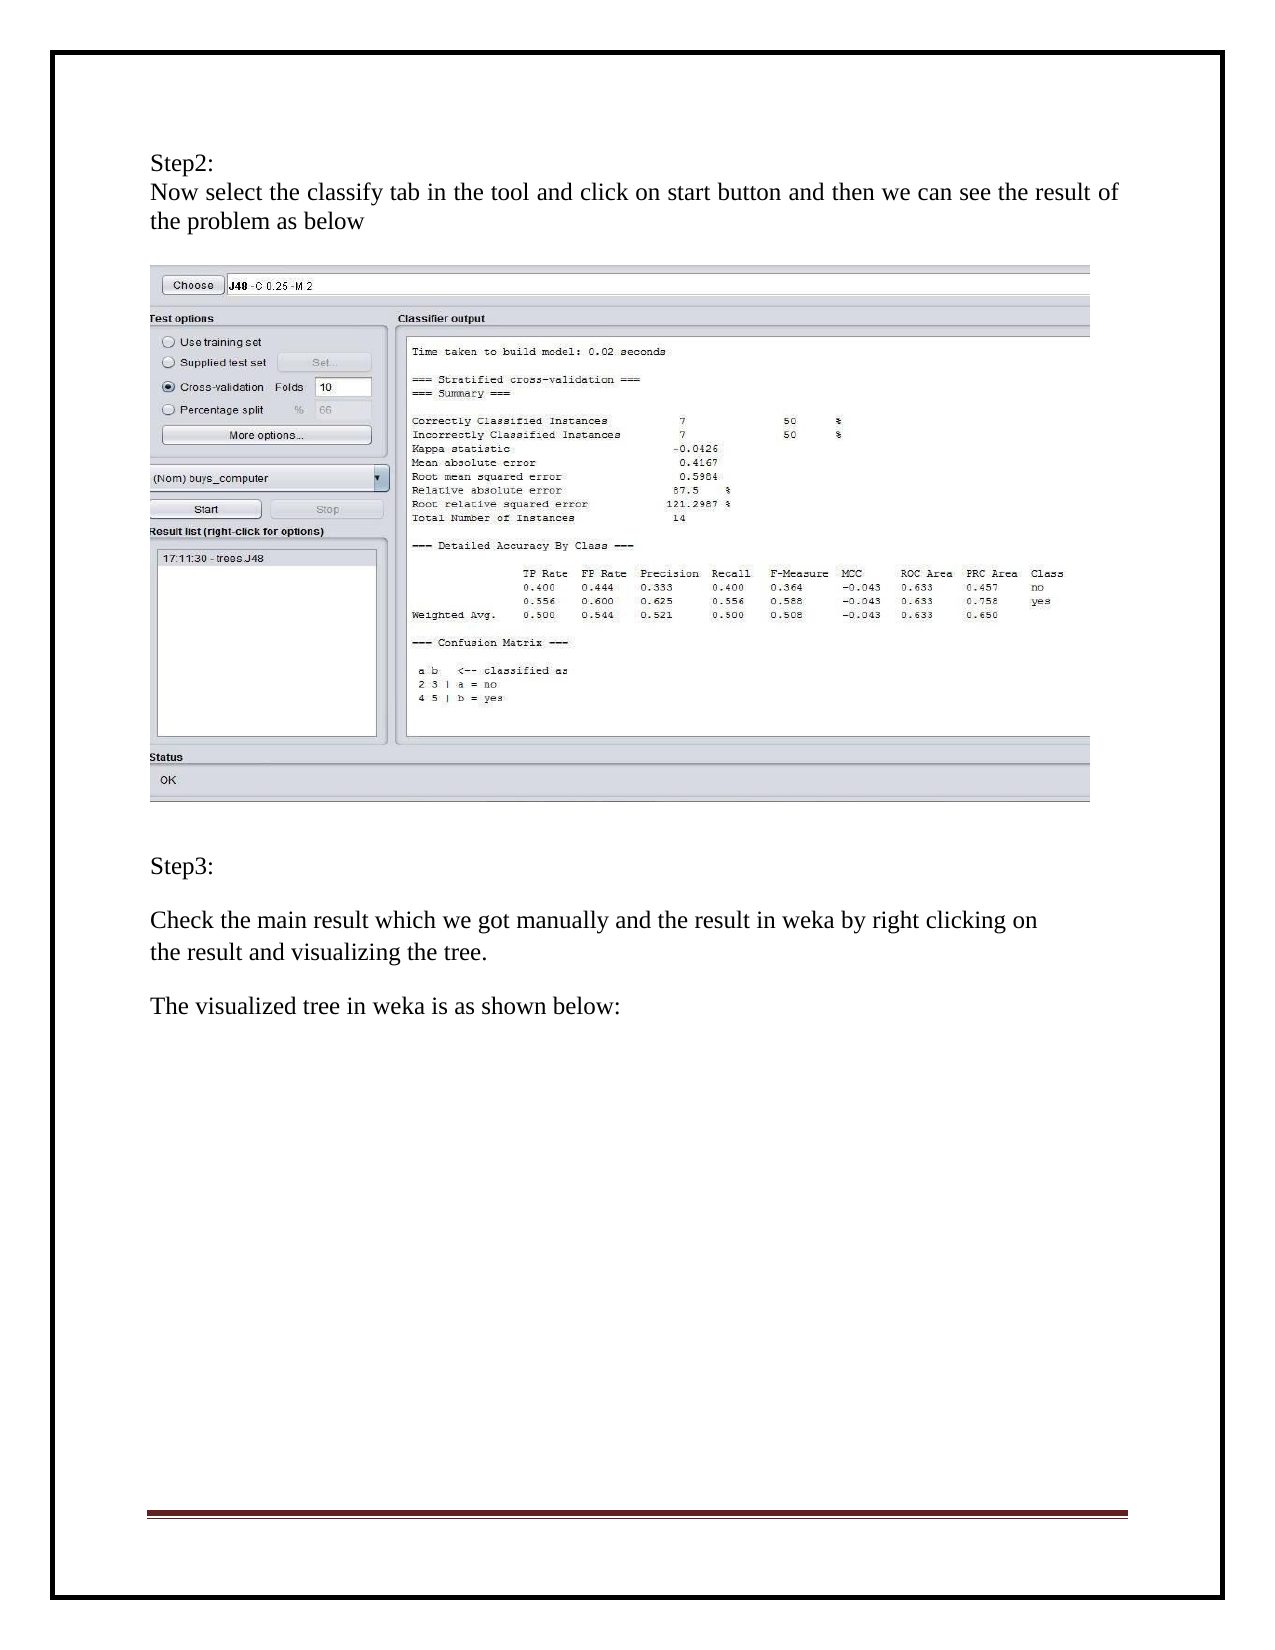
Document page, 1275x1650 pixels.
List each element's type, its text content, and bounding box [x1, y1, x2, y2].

text Now select the classify tab in the tool and click on start button and then we can see the result of the problem as below [150, 177, 1124, 235]
text Check the main result which we got manually and the result in weka by right clicking on the result and visualizing the tree. [150, 905, 1071, 966]
text Step2: [150, 148, 1204, 177]
picture [150, 265, 1090, 802]
text The visualized tree in weka is as shown below: [150, 991, 1204, 1020]
text Step3: [150, 851, 1204, 880]
